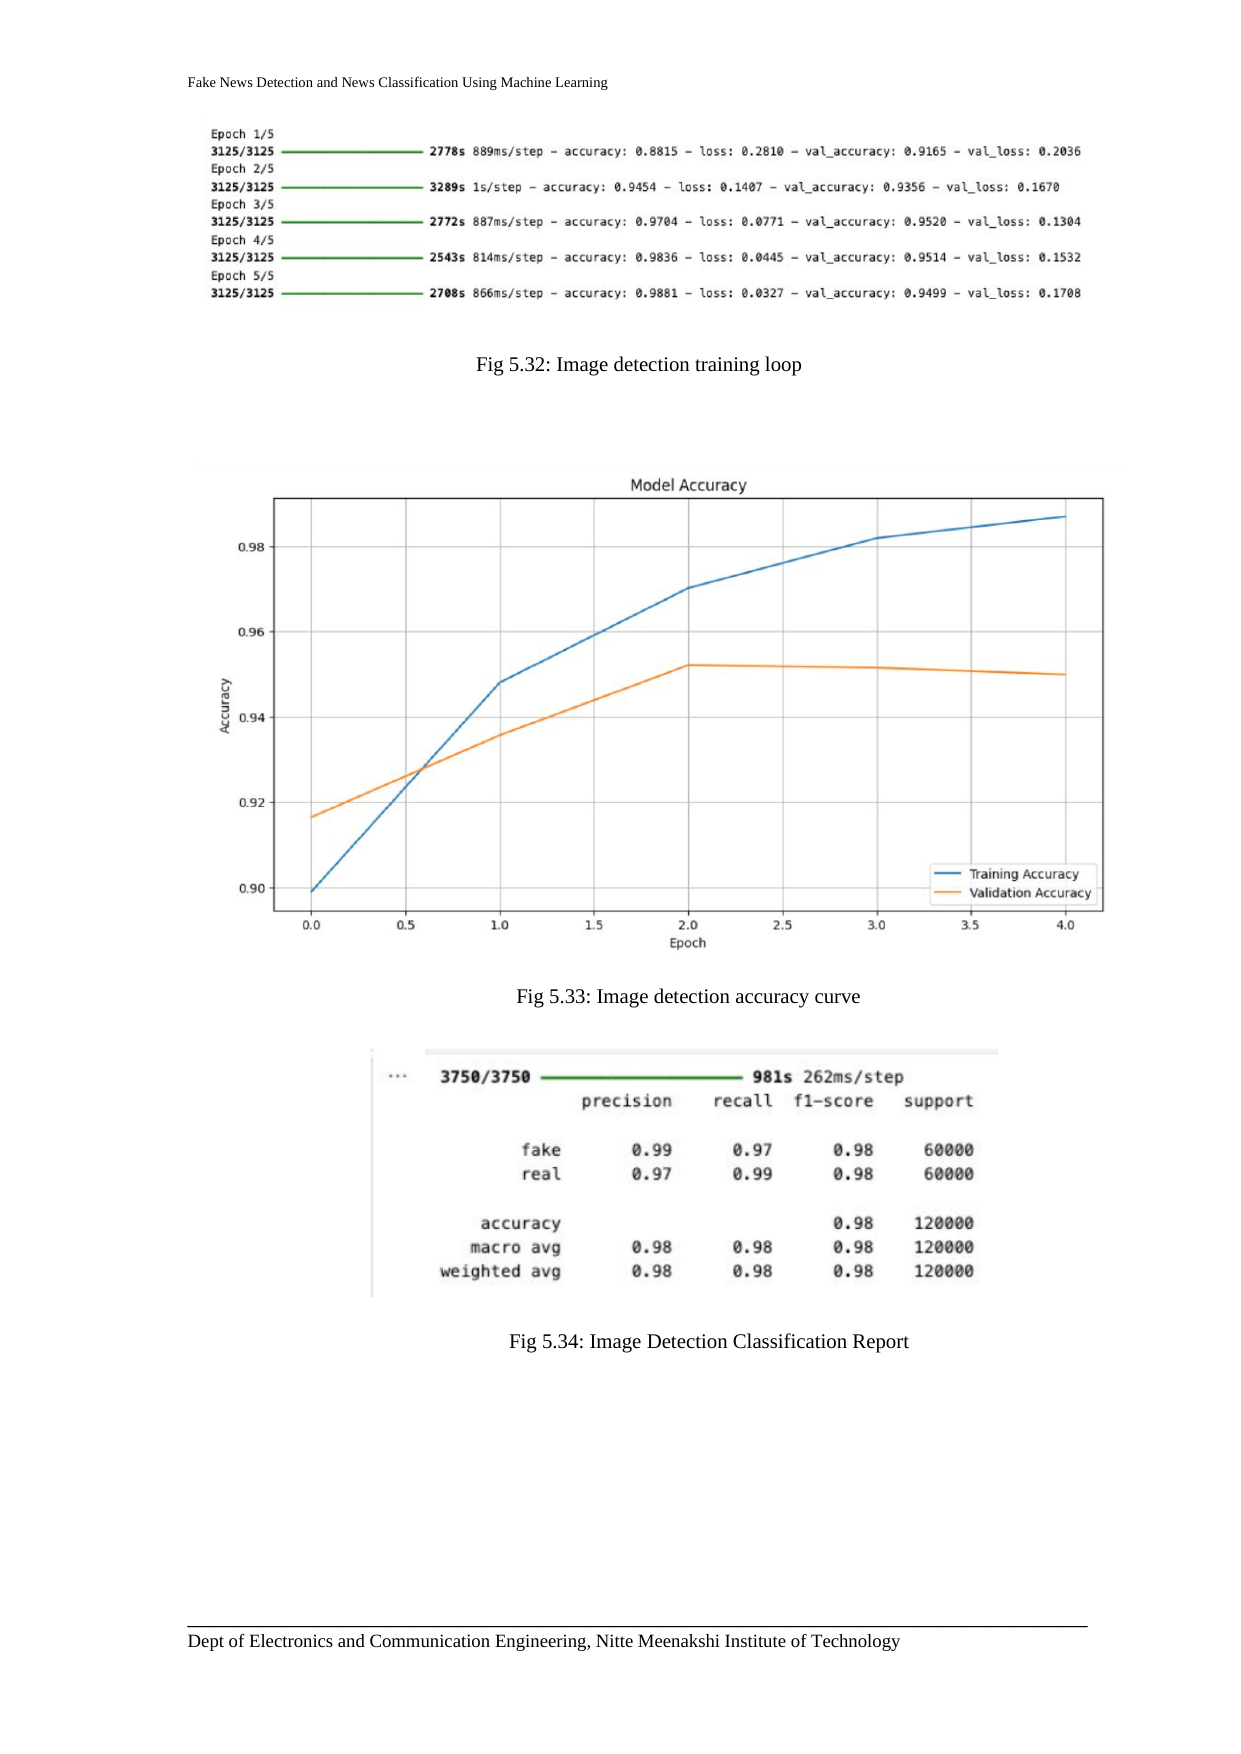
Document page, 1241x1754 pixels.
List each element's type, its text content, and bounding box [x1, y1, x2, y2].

text Fig 5.32: Image detection training loop [187, 352, 1090, 376]
picture [187, 119, 1128, 321]
text Fig 5.34: Image Detection Classification Report [187, 1329, 1090, 1353]
picture [369, 1041, 1039, 1297]
text Fig 5.33: Image detection accuracy curve [187, 984, 1090, 1008]
picture [187, 462, 1128, 953]
